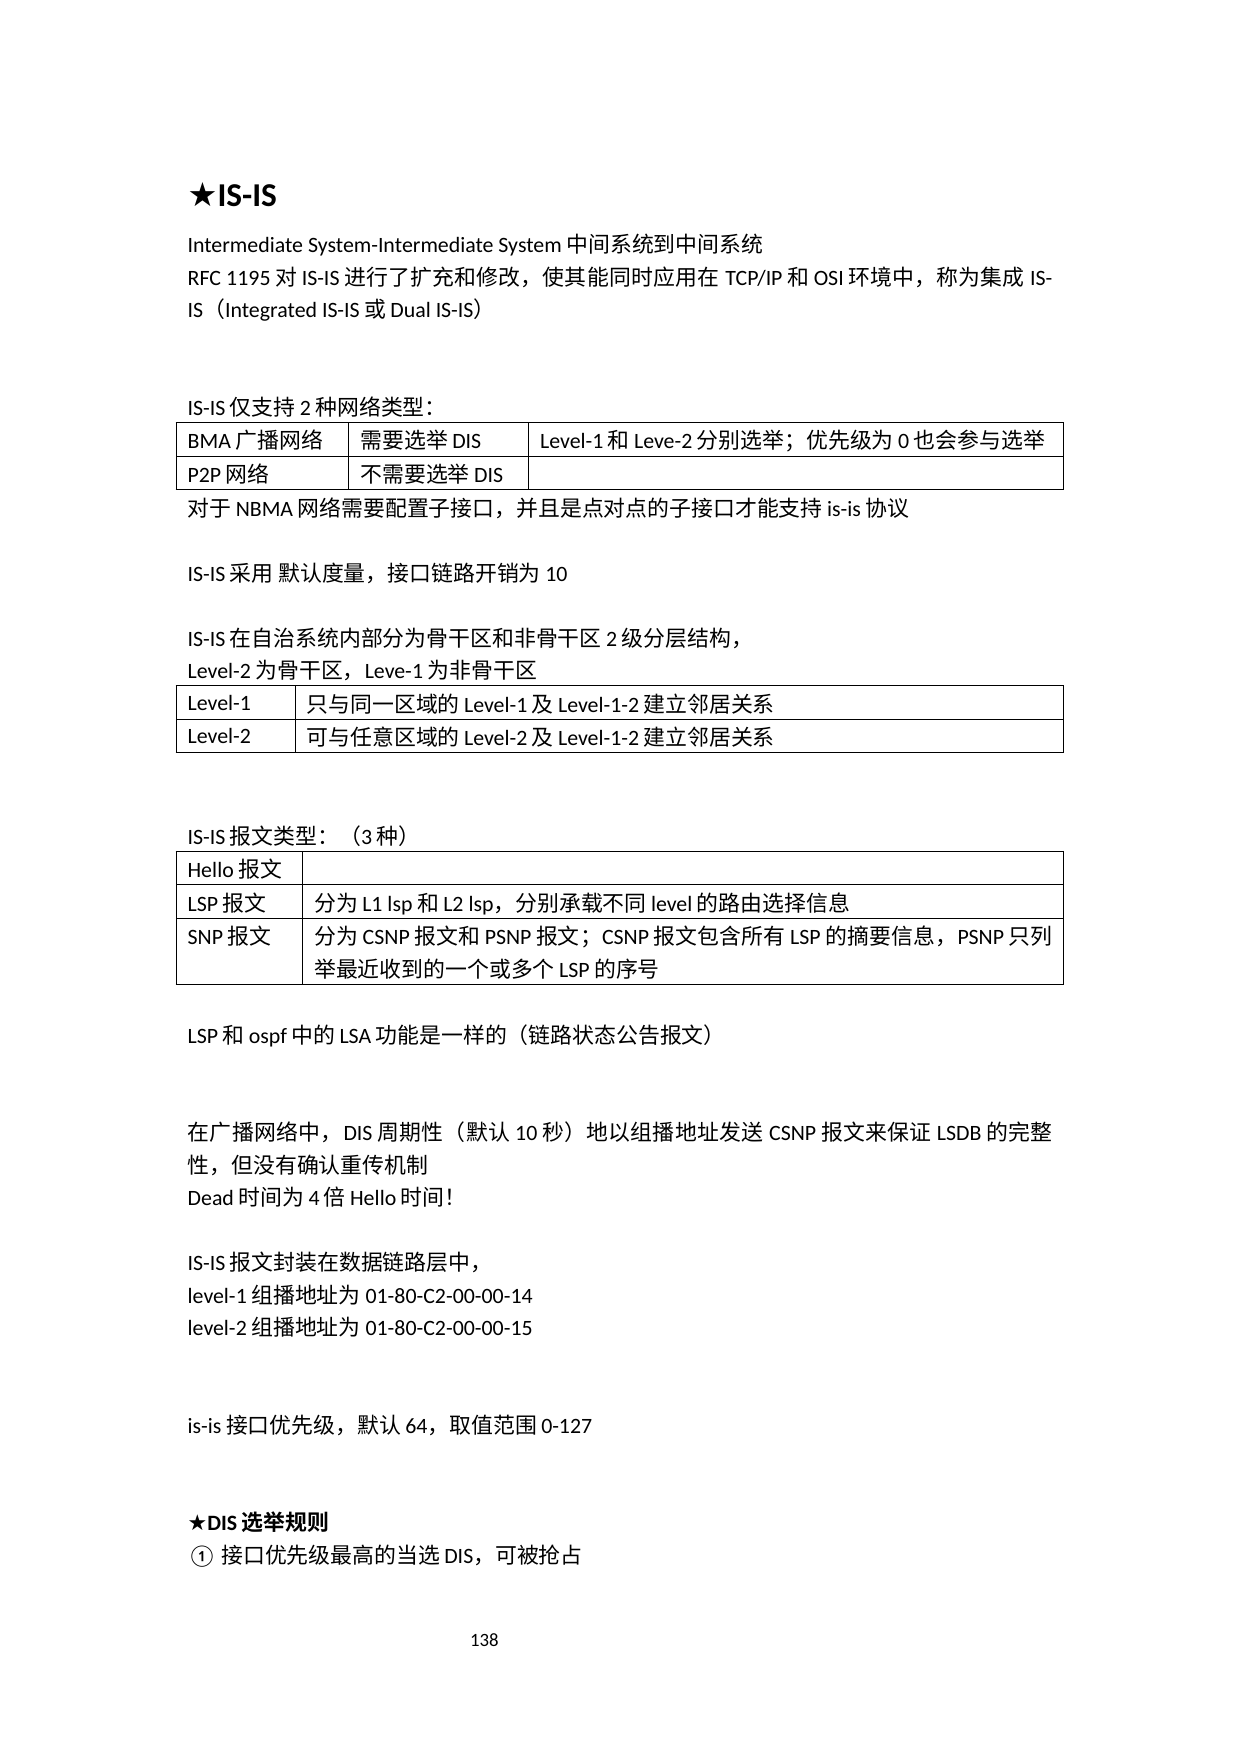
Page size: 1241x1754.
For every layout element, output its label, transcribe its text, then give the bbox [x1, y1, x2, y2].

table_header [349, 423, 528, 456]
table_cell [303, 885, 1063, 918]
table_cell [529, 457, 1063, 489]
text is-is接口优先级，默认64，取值范围0-127 [187, 1407, 1053, 1440]
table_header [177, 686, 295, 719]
text IS-IS采用 默认度量，接口链路开销为10 [187, 555, 1053, 588]
text 对于NBMA网络需要配置子接口，并且是点对点的子接口才能支持is-is协议 [187, 490, 1053, 523]
text IS-IS报文封装在数据链路层中， [187, 1245, 1053, 1277]
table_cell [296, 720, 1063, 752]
text Dead时间为4倍Hello时间！ [187, 1180, 1053, 1212]
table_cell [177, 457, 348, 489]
text level-1组播地址为 01-80-C2-00-00-14 [187, 1277, 1053, 1310]
text 在广播网络中，DIS周期性（默认10秒）地以组播地址发送CSNP报文来保证LSDB的完整性，但没有确认重传机制 [187, 1115, 1053, 1180]
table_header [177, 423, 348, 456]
text IS-IS仅支持2种网络类型： [187, 389, 1053, 422]
text ①接口优先级最高的当选DIS，可被抢占 [187, 1537, 1053, 1570]
text RFC 1195对IS-IS进行了扩充和修改，使其能同时应用在TCP/IP和OSI环境中，称为集成IS-IS（Integrated IS-IS或Dual IS-IS） [187, 259, 1053, 324]
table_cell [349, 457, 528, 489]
text IS-IS报文类型：（3种） [187, 818, 1053, 851]
text ★IS-IS [187, 162, 1053, 227]
text Intermediate System-Intermediate System中间系统到中间系统 [187, 227, 1053, 259]
text Level-2为骨干区，Leve-1为非骨干区 [187, 653, 1053, 685]
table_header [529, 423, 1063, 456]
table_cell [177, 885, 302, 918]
text level-2组播地址为 01-80-C2-00-00-15 [187, 1310, 1053, 1342]
text IS-IS在自治系统内部分为骨干区和非骨干区2级分层结构， [187, 620, 1053, 653]
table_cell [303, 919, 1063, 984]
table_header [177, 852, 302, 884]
text LSP和ospf中的LSA功能是一样的（链路状态公告报文） [187, 1017, 1053, 1050]
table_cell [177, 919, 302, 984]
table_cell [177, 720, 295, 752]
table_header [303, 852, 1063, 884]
text ★DIS选举规则 [187, 1505, 1053, 1537]
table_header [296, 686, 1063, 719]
